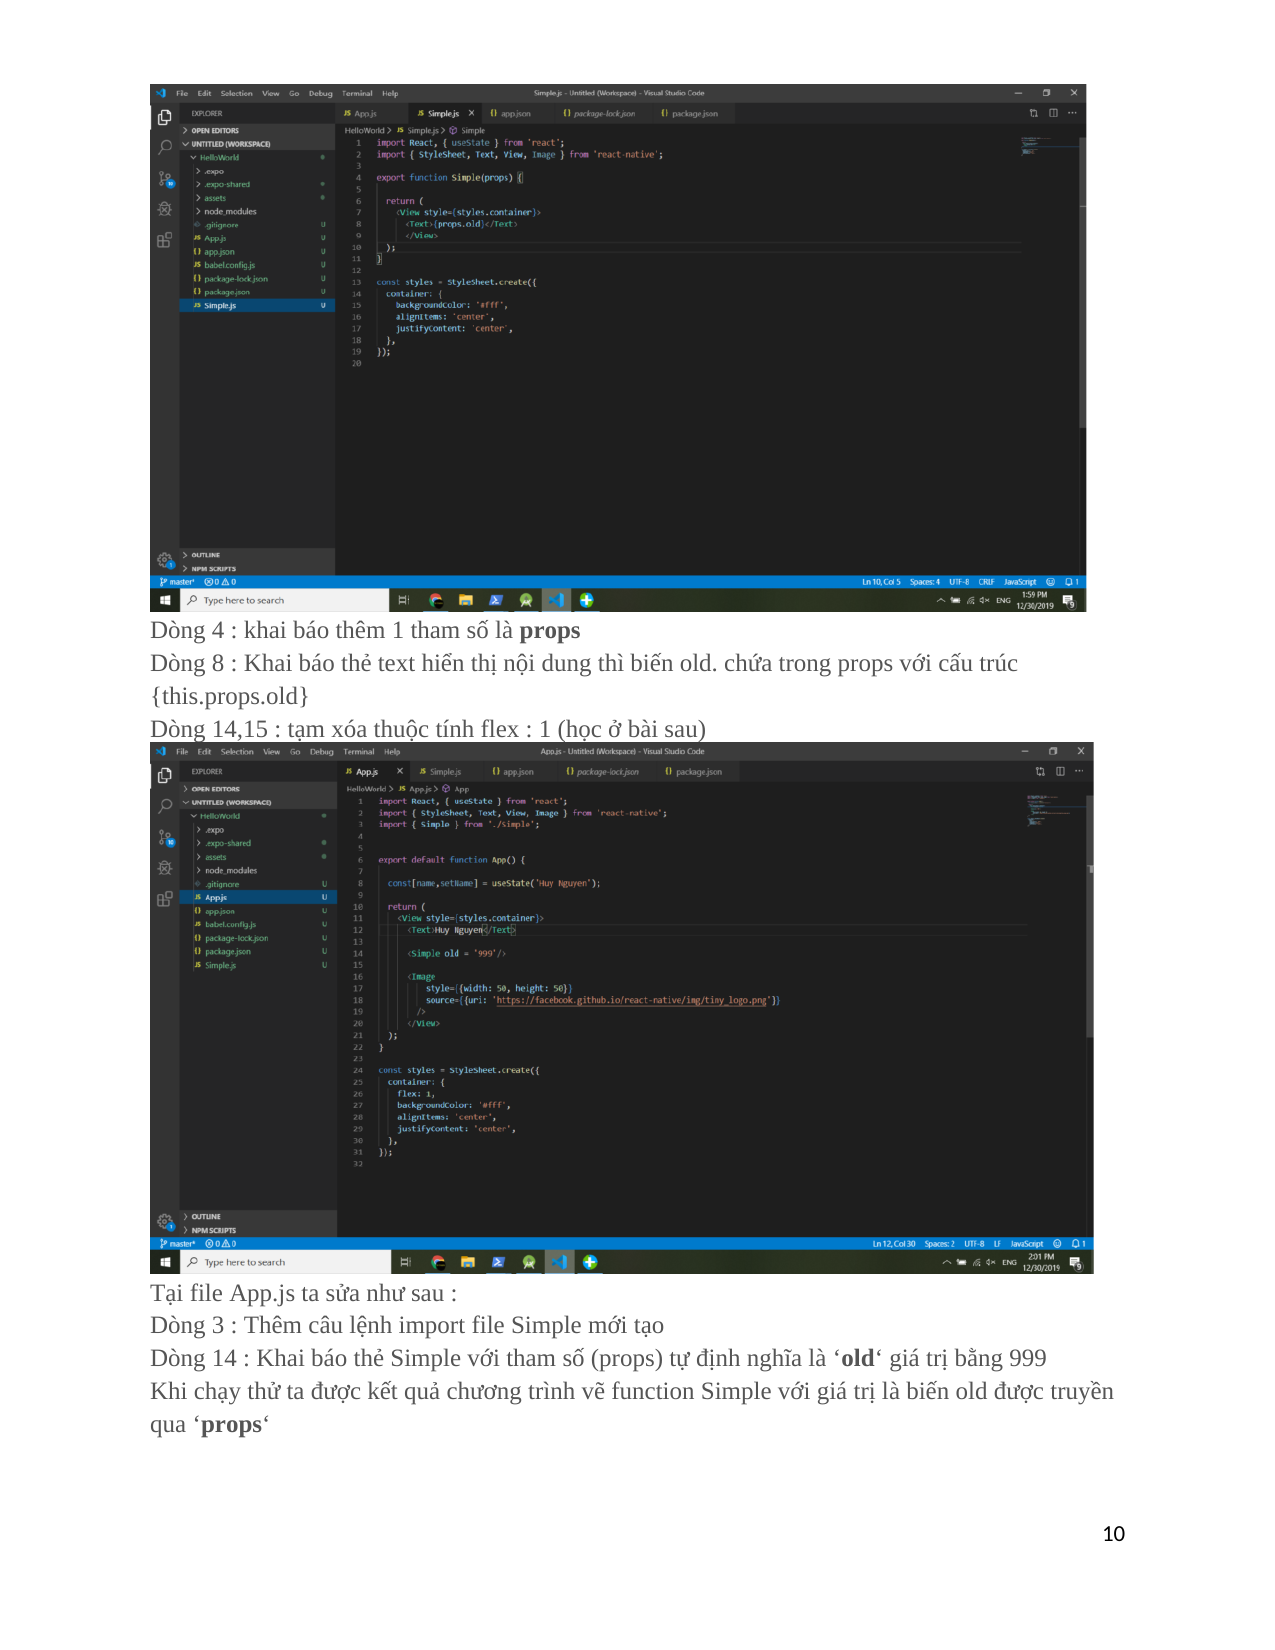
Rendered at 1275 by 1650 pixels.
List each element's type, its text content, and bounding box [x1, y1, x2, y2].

text Dòng 3 : Thêm câu lệnh import file Simple mới tạo Dòng 14 : Khai báo thẻ Simple với tham số (props) tự định nghĩa là ‘old‘ giá trị bằng 999 [150, 1306, 1125, 1372]
text Khi chạy thử ta được kết quả chương trình vẽ function Simple với giá trị là biến old được truyền qua ‘props‘ [150, 1372, 1125, 1438]
text Dòng 4 : khai báo thêm 1 tham số là props Dòng 8 : Khai báo thẻ text hiển thị nội dung thì biến old. chứa trong props với cấu trúc {this.props.old} Dòng 14,15 : tạm xóa thuộc tính flex : 1 (học ở bài sau) [150, 611, 1125, 743]
picture [150, 742, 1094, 1274]
text Tại file App.js ta sửa như sau : [150, 1273, 1125, 1306]
picture [150, 84, 1087, 612]
